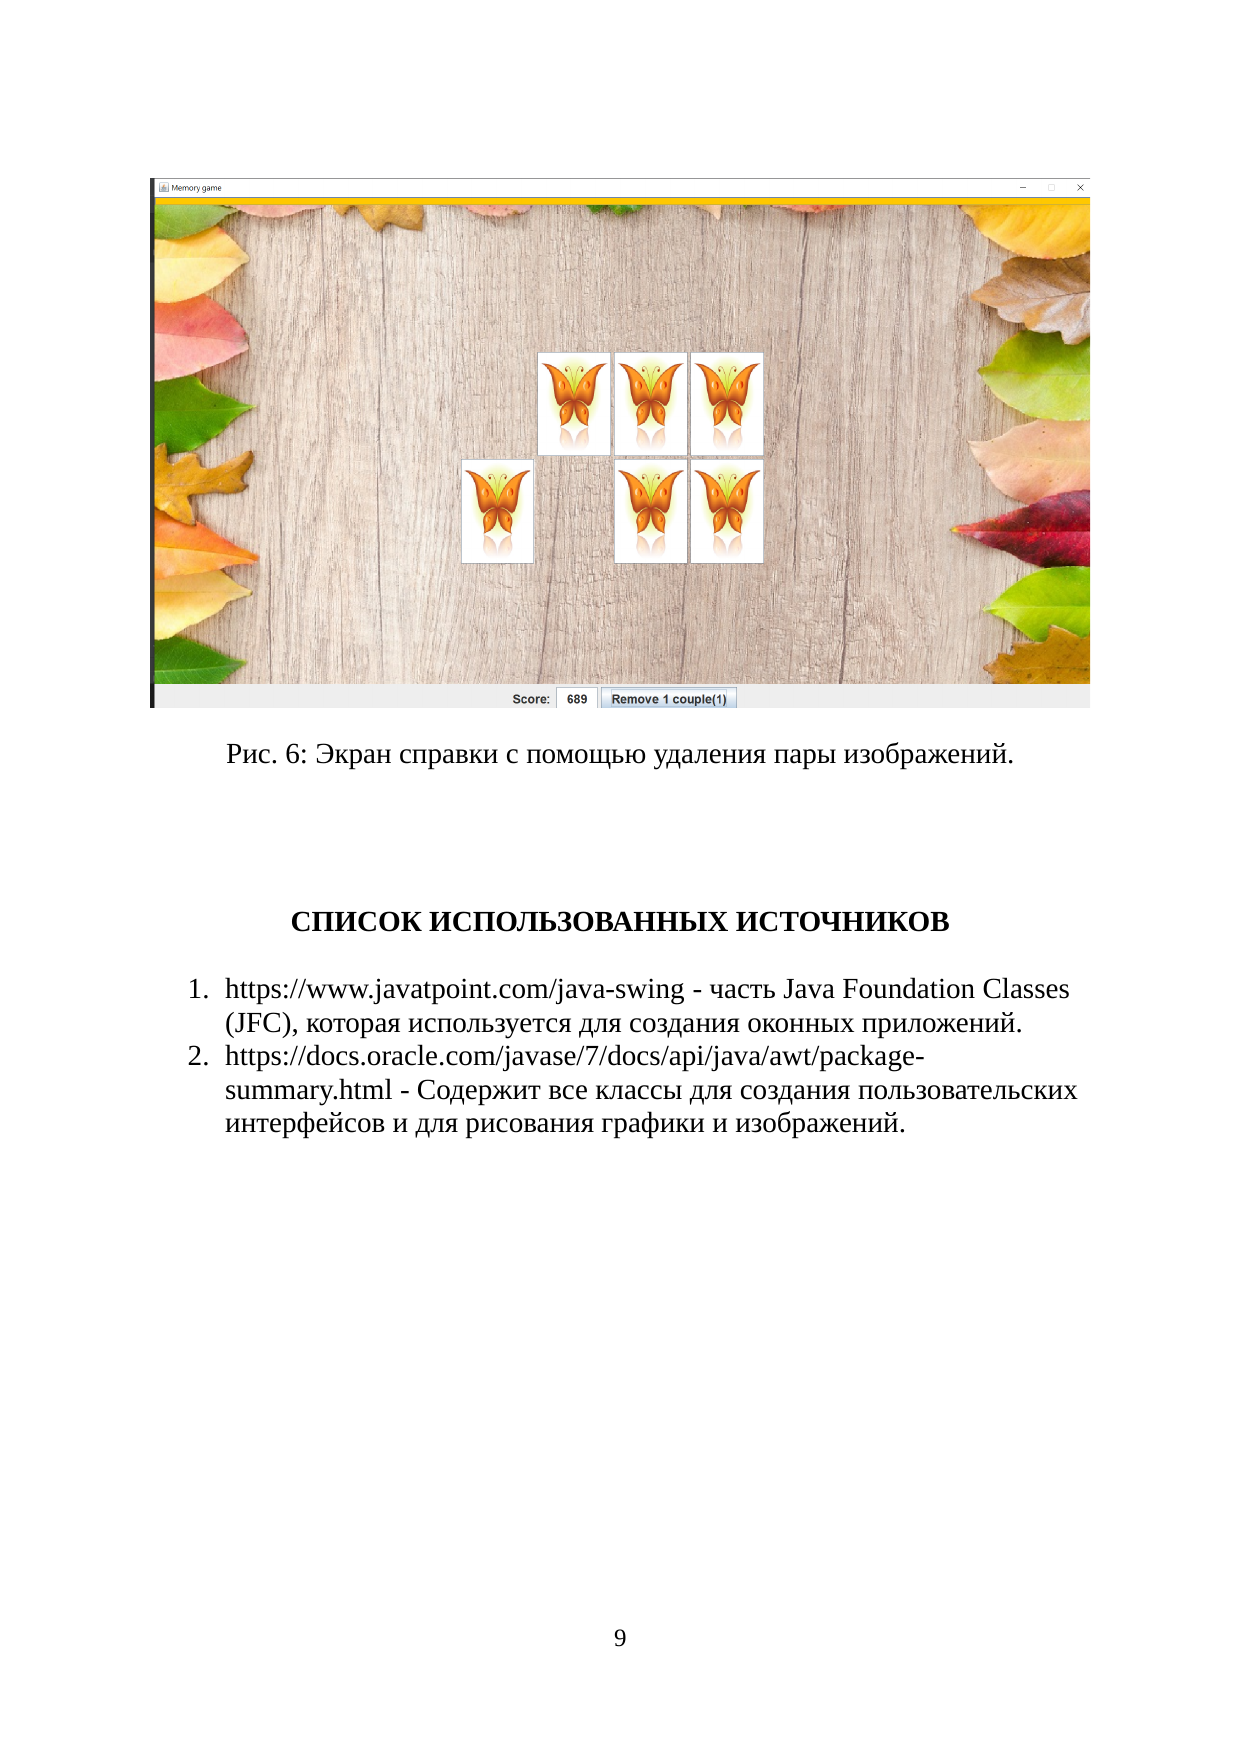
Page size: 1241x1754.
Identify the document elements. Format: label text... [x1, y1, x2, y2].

picture [150, 178, 1091, 708]
text СПИСОК ИСПОЛЬЗОВАННЫХ ИСТОЧНИКОВ [150, 904, 1090, 938]
list https://www.javatpoint.com/java-swing - часть Java Foundation Classes (JFC), которая используется для создания оконных приложений. [187, 971, 1090, 1038]
list https://docs.oracle.com/javase/7/docs/api/java/awt/package-summary.html - Содержит все классы для создания пользовательских интерфейсов и для рисования графики и изображений. [187, 1038, 1090, 1139]
text Рис. 6: Экран справки с помощью удаления пары изображений. [150, 736, 1090, 770]
